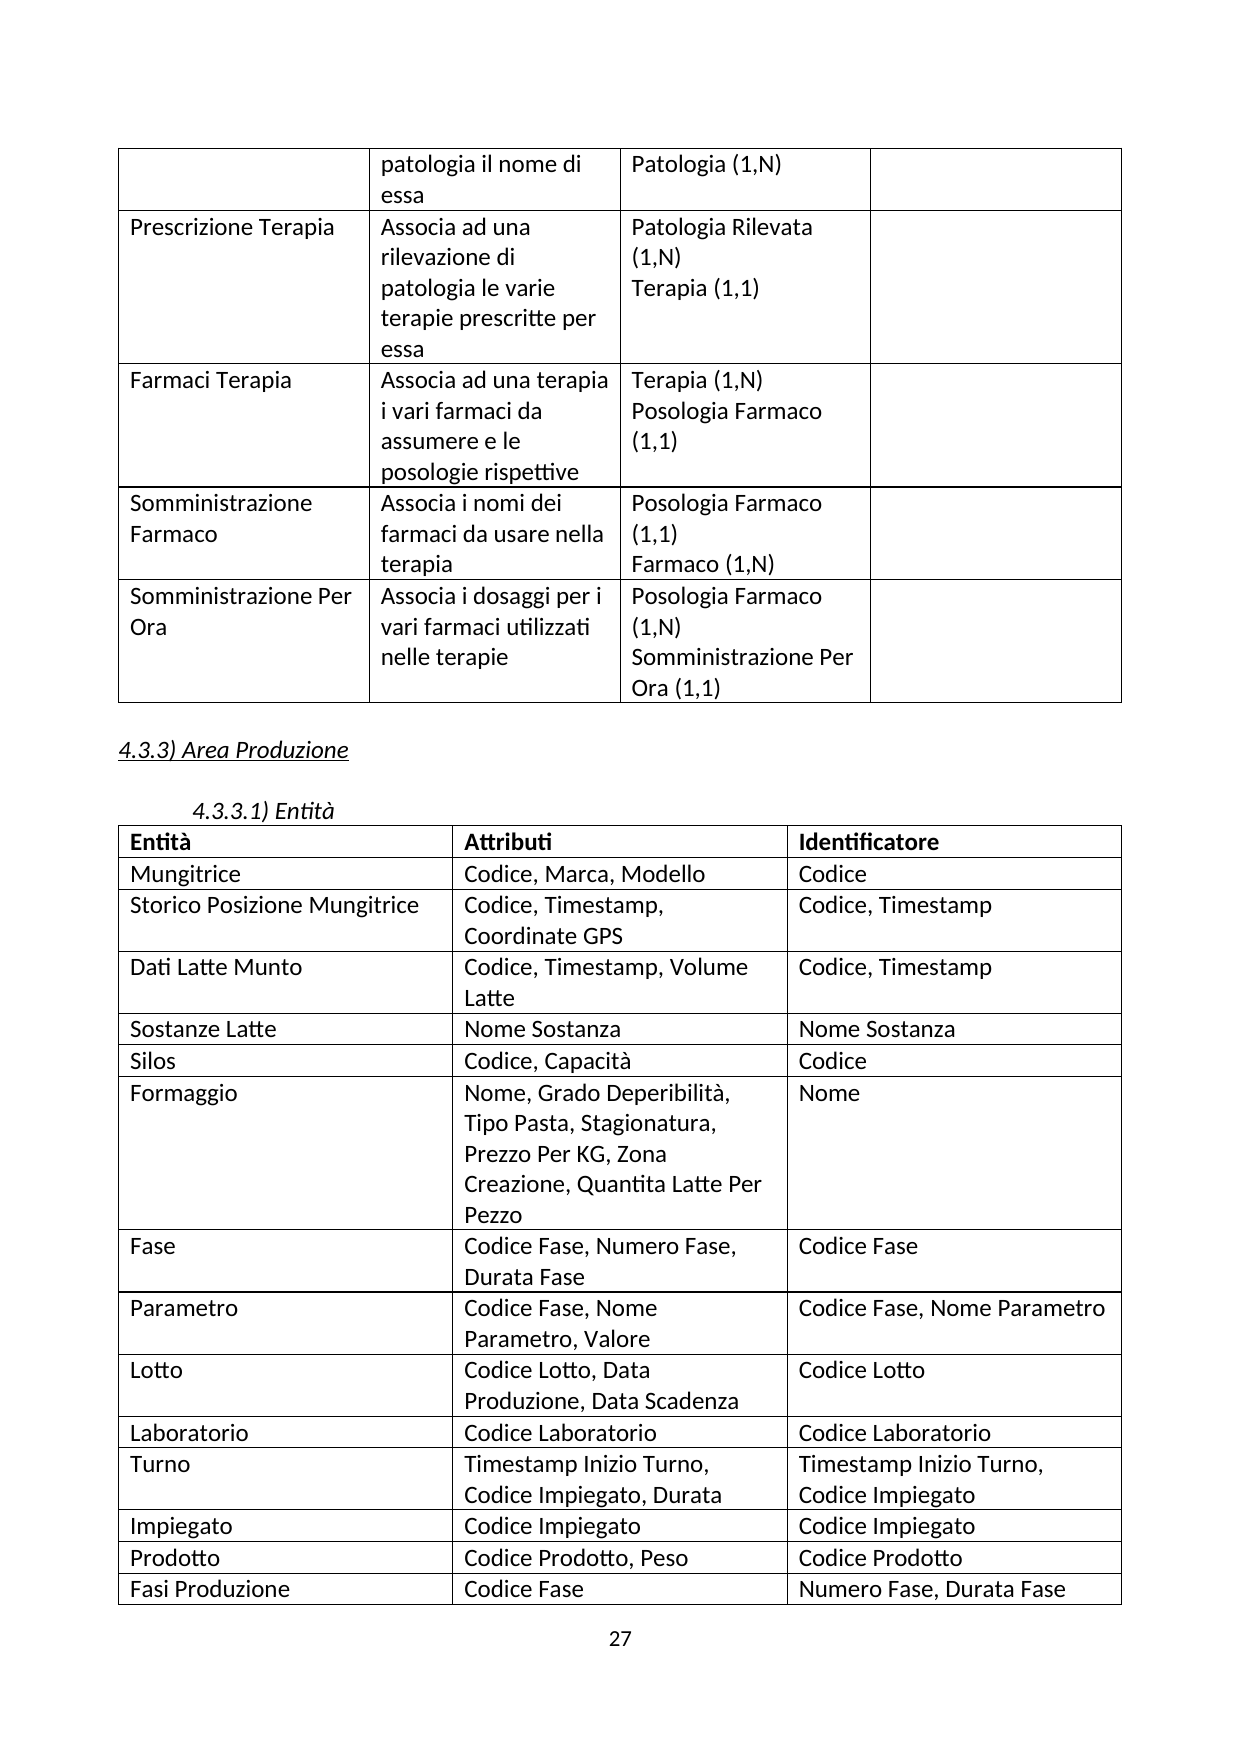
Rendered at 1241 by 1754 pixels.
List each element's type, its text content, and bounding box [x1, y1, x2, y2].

table_cell Codice Prodotto, Peso [453, 1542, 787, 1572]
table_cell Dati Latte Munto [119, 952, 452, 1013]
table_cell Codice Fase [788, 1230, 1121, 1291]
table_cell Codice [788, 858, 1121, 888]
table_cell Codice Fase [453, 1574, 787, 1604]
table_cell Associa ad una terapia i vari farmaci da assumere e le posologie rispettive [370, 364, 620, 486]
table_cell Codice [788, 1045, 1121, 1076]
table_cell [871, 364, 1121, 486]
table_cell Mungitrice [119, 858, 452, 888]
table_cell Silos [119, 1045, 452, 1076]
table_cell Codice, Capacità [453, 1045, 787, 1076]
table_cell Associa ad una rilevazione di patologia le varie terapie prescritte per essa [370, 211, 620, 363]
table_cell Codice Laboratorio [788, 1417, 1121, 1447]
table_cell [871, 211, 1121, 363]
table_cell [871, 488, 1121, 579]
table_cell Codice, Timestamp [788, 890, 1121, 951]
table_cell Lotto [119, 1355, 452, 1416]
table_cell Codice Fase, Numero Fase, Durata Fase [453, 1230, 787, 1291]
table_cell Codice, Timestamp, Coordinate GPS [453, 890, 787, 951]
table_cell Formaggio [119, 1077, 452, 1229]
table_cell Codice Impiegato [453, 1510, 787, 1541]
table_cell Timestamp Inizio Turno, Codice Impiegato, Durata [453, 1448, 787, 1509]
table_cell Turno [119, 1448, 452, 1509]
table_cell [119, 149, 369, 210]
table_cell Sostanze Latte [119, 1014, 452, 1044]
table_cell Codice Lotto, Data Produzione, Data Scadenza [453, 1355, 787, 1416]
table_cell Prescrizione Terapia [119, 211, 369, 363]
table_cell Timestamp Inizio Turno, Codice Impiegato [788, 1448, 1121, 1509]
table_header Attributi [453, 826, 787, 857]
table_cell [370, 149, 620, 210]
table_cell Terapia (1,N) Posologia Farmaco (1,1) [621, 364, 870, 486]
table_cell Codice, Marca, Modello [453, 858, 787, 888]
text 4.3.3) Area Produzione [118, 734, 1122, 764]
table_header Identificatore [788, 826, 1121, 857]
table_cell Fase [119, 1230, 452, 1291]
table_cell Associa i dosaggi per i vari farmaci utilizzati nelle terapie [370, 580, 620, 702]
text 4.3.3.1) Entità [118, 795, 1122, 825]
table_cell Storico Posizione Mungitrice [119, 890, 452, 951]
table_cell Somministrazione Farmaco [119, 488, 369, 579]
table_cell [621, 149, 870, 210]
table_cell Nome [788, 1077, 1121, 1229]
table_cell Posologia Farmaco (1,1) Farmaco (1,N) [621, 488, 870, 579]
table_cell Farmaci Terapia [119, 364, 369, 486]
table_cell Posologia Farmaco (1,N) Somministrazione Per Ora (1,1) [621, 580, 870, 702]
table_cell Nome Sostanza [453, 1014, 787, 1044]
table_cell [871, 149, 1121, 210]
table_cell Codice Lotto [788, 1355, 1121, 1416]
table_cell Prodotto [119, 1542, 452, 1572]
table_cell Nome, Grado Deperibilità, Tipo Pasta, Stagionatura, Prezzo Per KG, Zona Creazione, Quantita Latte Per Pezzo [453, 1077, 787, 1229]
table_cell Codice, Timestamp, Volume Latte [453, 952, 787, 1013]
table_cell Nome Sostanza [788, 1014, 1121, 1044]
table_cell Associa i nomi dei farmaci da usare nella terapia [370, 488, 620, 579]
table_cell Codice Fase, Nome Parametro [788, 1293, 1121, 1353]
table_cell Codice, Timestamp [788, 952, 1121, 1013]
table_cell Patologia Rilevata (1,N) Terapia (1,1) [621, 211, 870, 363]
table_cell Codice Laboratorio [453, 1417, 787, 1447]
table_cell Codice Prodotto [788, 1542, 1121, 1572]
table_cell [871, 580, 1121, 702]
table_cell Numero Fase, Durata Fase [788, 1574, 1121, 1604]
table_cell Fasi Produzione [119, 1574, 452, 1604]
table_cell Parametro [119, 1293, 452, 1353]
table_cell Impiegato [119, 1510, 452, 1541]
table_header Entità [119, 826, 452, 857]
table_cell Codice Impiegato [788, 1510, 1121, 1541]
table_cell Somministrazione Per Ora [119, 580, 369, 702]
table_cell Codice Fase, Nome Parametro, Valore [453, 1293, 787, 1353]
table_cell Laboratorio [119, 1417, 452, 1447]
